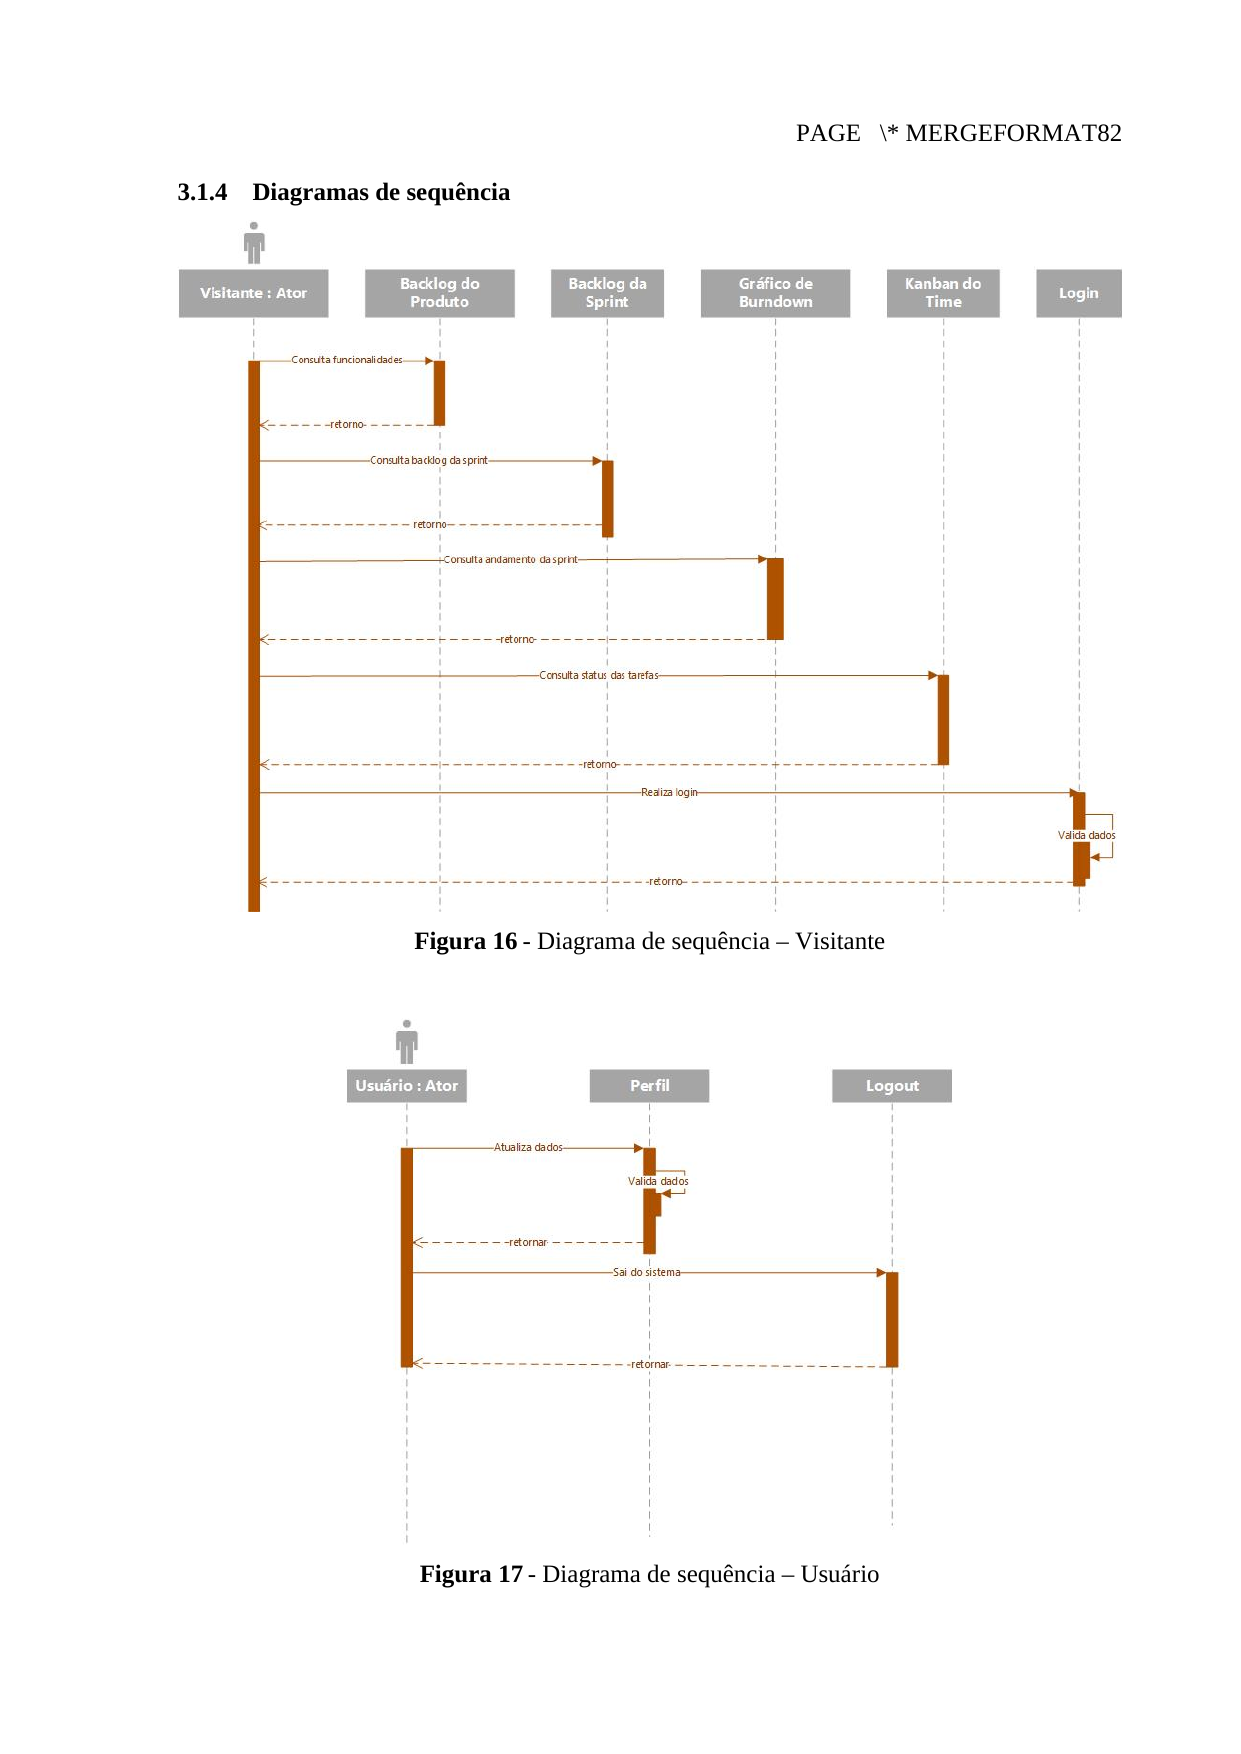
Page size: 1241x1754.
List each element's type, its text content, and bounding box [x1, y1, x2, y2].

subtitle Diagramas de sequência [177, 177, 1122, 206]
picture [177, 220, 1123, 912]
text Figura 16 - Diagrama de sequência – Visitante [177, 926, 1122, 955]
text Figura 17 - Diagrama de sequência – Usuário [177, 1559, 1122, 1588]
picture [345, 1018, 954, 1545]
